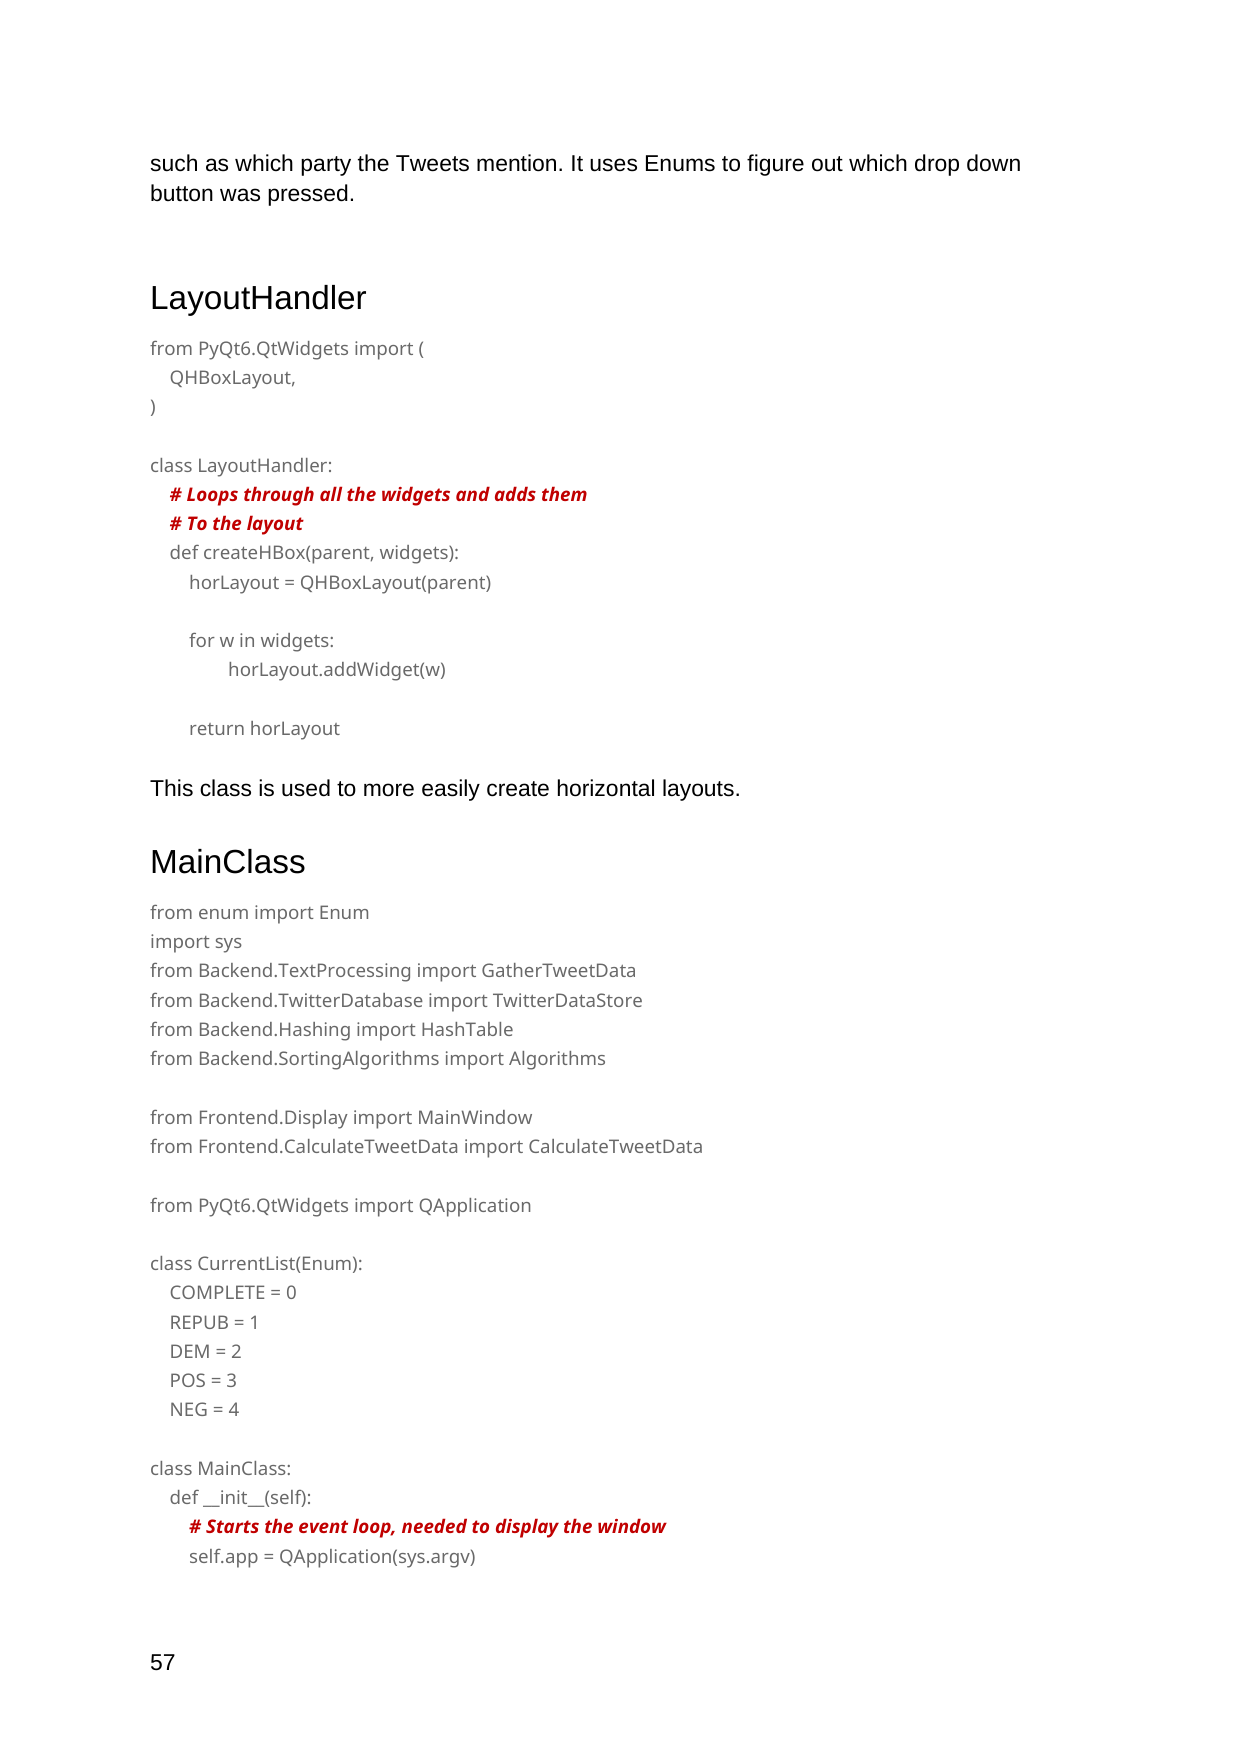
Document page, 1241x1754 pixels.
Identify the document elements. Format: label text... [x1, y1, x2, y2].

text POS = 3 [150, 1367, 1090, 1393]
text horLayout.addWidget(w) [150, 657, 1090, 682]
text from Backend.SortingAlgorithms import Algorithms [150, 1046, 1090, 1071]
subtitle LayoutHandler [150, 278, 1090, 317]
text import sys [150, 928, 1090, 954]
text from PyQt6.QtWidgets import QApplication [150, 1192, 1090, 1217]
text ) [150, 393, 1090, 419]
text class LayoutHandler: [150, 452, 1090, 477]
text return horLayout [150, 715, 1090, 741]
text from enum import Enum [150, 899, 1090, 925]
text from Frontend.CalculateTweetData import CalculateTweetData [150, 1133, 1090, 1159]
text class MainClass: [150, 1455, 1090, 1481]
text def __init__(self): [150, 1484, 1090, 1510]
text COMPLETE = 0 [150, 1280, 1090, 1305]
text from Backend.Hashing import HashTable [150, 1016, 1090, 1042]
text for w in widgets: [150, 627, 1090, 653]
text # To the layout [150, 510, 1090, 536]
text # Loops through all the widgets and adds them [150, 481, 1090, 507]
text self.app = QApplication(sys.argv) [150, 1543, 1090, 1569]
text This class is used to more easily create horizontal layouts. [150, 775, 1090, 801]
text from Backend.TextProcessing import GatherTweetData [150, 958, 1090, 983]
text from Backend.TwitterDatabase import TwitterDataStore [150, 987, 1090, 1012]
text from Frontend.Display import MainWindow [150, 1104, 1090, 1129]
subtitle MainClass [150, 842, 1090, 881]
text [150, 150, 1090, 207]
text class CurrentList(Enum): [150, 1250, 1090, 1276]
text NEG = 4 [150, 1397, 1090, 1422]
text from PyQt6.QtWidgets import ( [150, 335, 1090, 360]
text def createHBox(parent, widgets): [150, 540, 1090, 565]
text REPUB = 1 [150, 1309, 1090, 1334]
text horLayout = QHBoxLayout(parent) [150, 569, 1090, 594]
text QHBoxLayout, [150, 364, 1090, 389]
text DEM = 2 [150, 1338, 1090, 1364]
text # Starts the event loop, needed to display the window [150, 1514, 1090, 1539]
